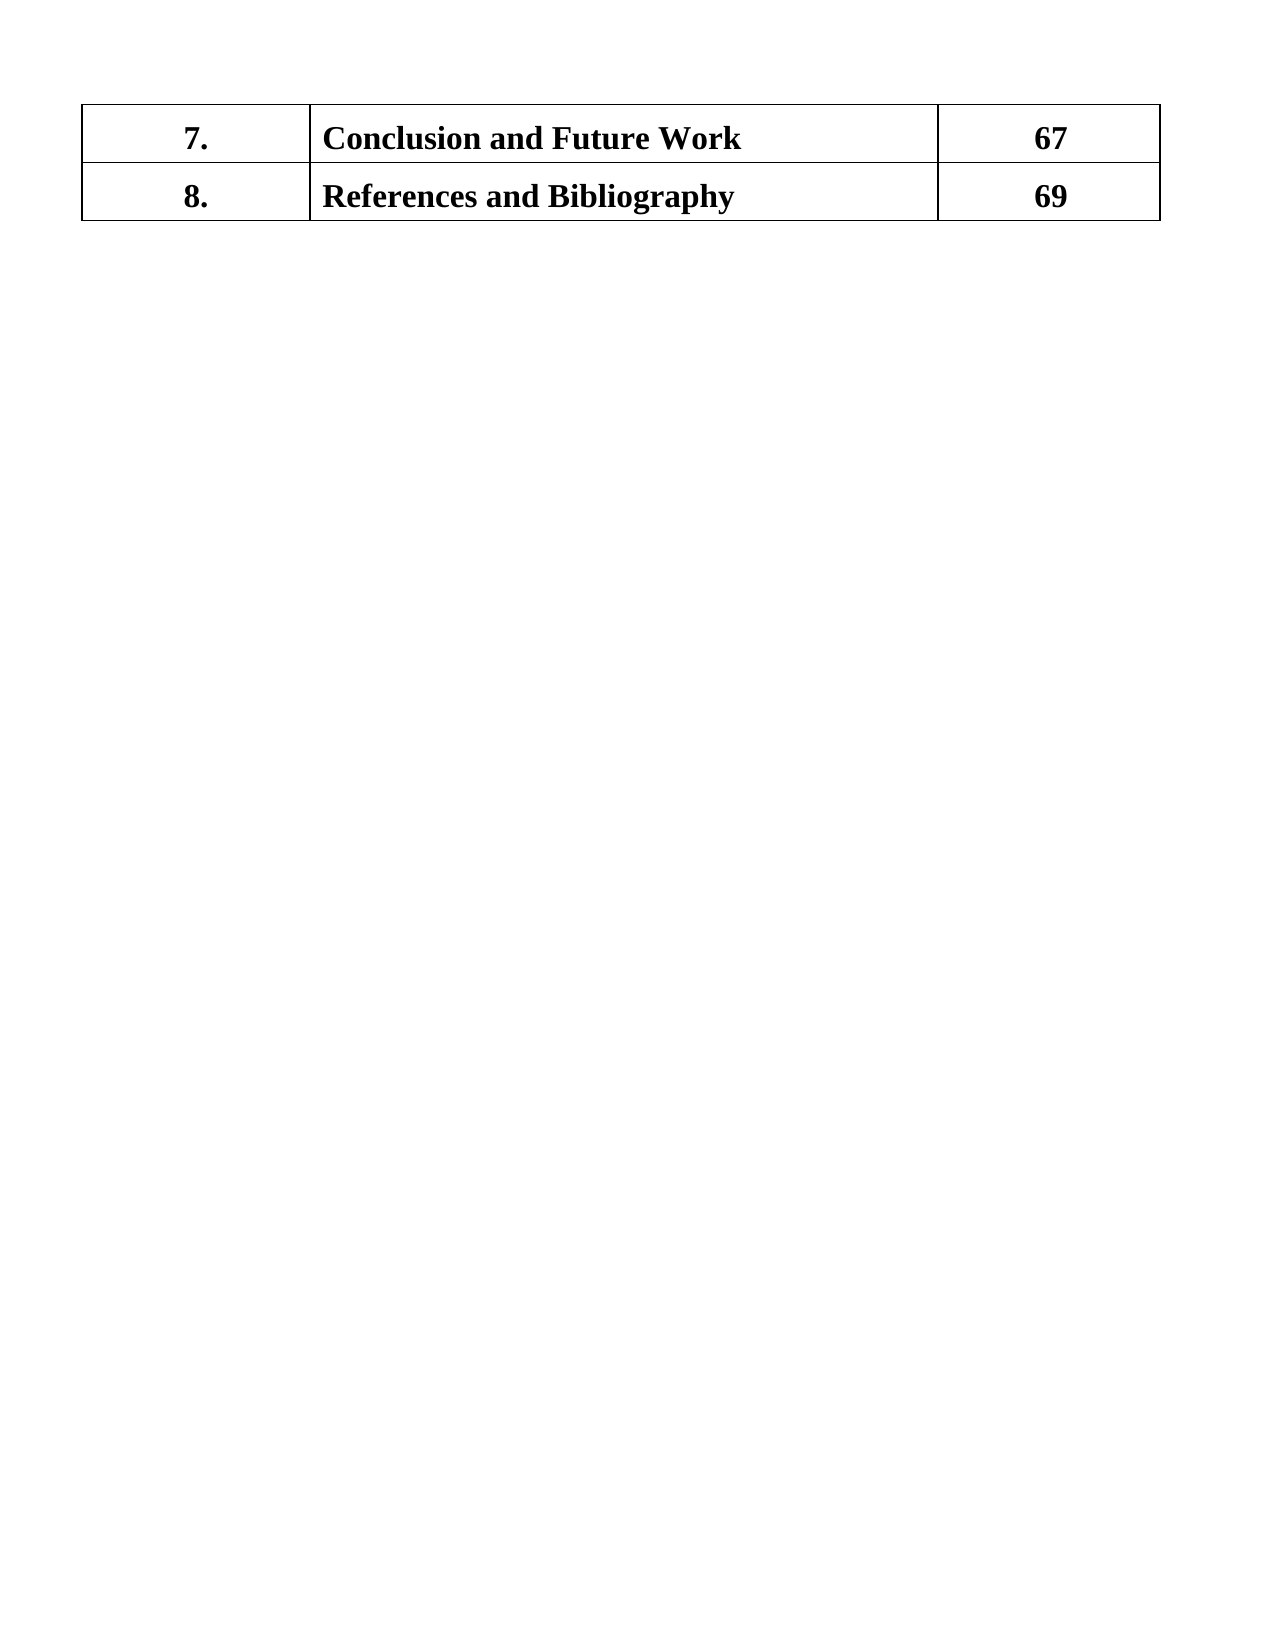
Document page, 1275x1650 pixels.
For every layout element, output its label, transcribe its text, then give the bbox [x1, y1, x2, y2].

table_cell 67 [939, 105, 1159, 162]
table_cell Conclusion and Future Work [311, 105, 937, 162]
table_cell 69 [939, 163, 1159, 220]
table_cell 7. [83, 105, 309, 162]
table_cell References and Bibliography [311, 163, 937, 220]
table_cell 8. [83, 163, 309, 220]
